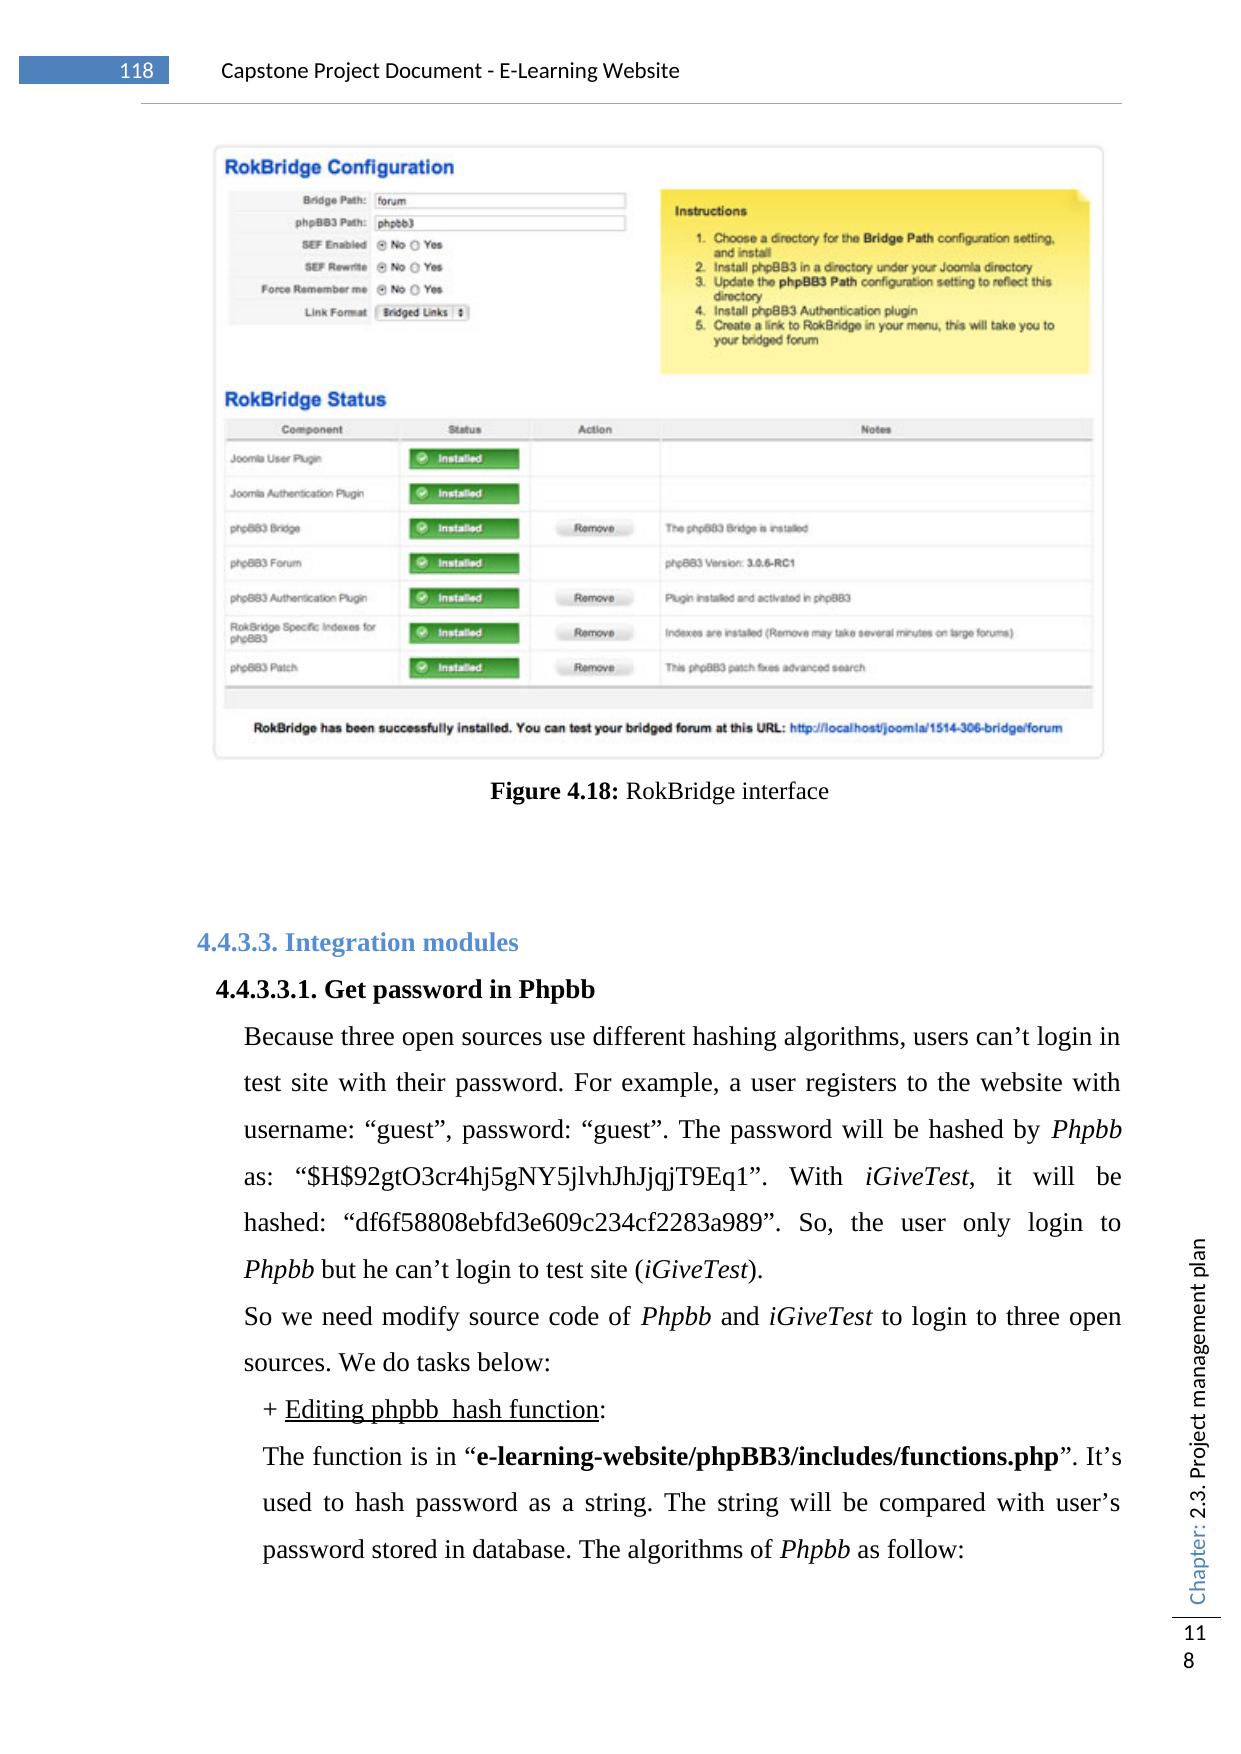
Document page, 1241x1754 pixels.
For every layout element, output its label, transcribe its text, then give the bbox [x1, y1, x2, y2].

text 4.4.3.3.1. Get password in Phpbb [216, 973, 1122, 1004]
subtitle 4.4.3.3. Integration modules [197, 927, 1122, 958]
text Because three open sources use different hashing algorithms, users can’t login in test site with their password. For example, a user registers to the website with username: “guest”, password: “guest”. The password will be hashed by Phpbb as: “$H$92gtO3cr4hj5gNY5jlvhJhJjqjT9Eq1”. With iGiveTest, it will be hashed: “df6f58808ebfd3e609c234cf2283a989”. So, the user only login to Phpbb but he can’t login to test site (iGiveTest). [244, 1020, 1122, 1284]
picture [210, 140, 1109, 763]
text Figure 4.18: RokBridge interface [197, 776, 1122, 805]
text The function is in “e-learning-website/phpBB3/includes/functions.php”. It’s used to hash password as a string. The string will be compared with user’s password stored in database. The algorithms of Phpbb as follow: [262, 1440, 1122, 1564]
text + Editing phpbb_hash function: [262, 1393, 1122, 1424]
text So we need modify source code of Phpbb and iGiveTest to login to three open sources. We do tasks below: [244, 1300, 1122, 1378]
